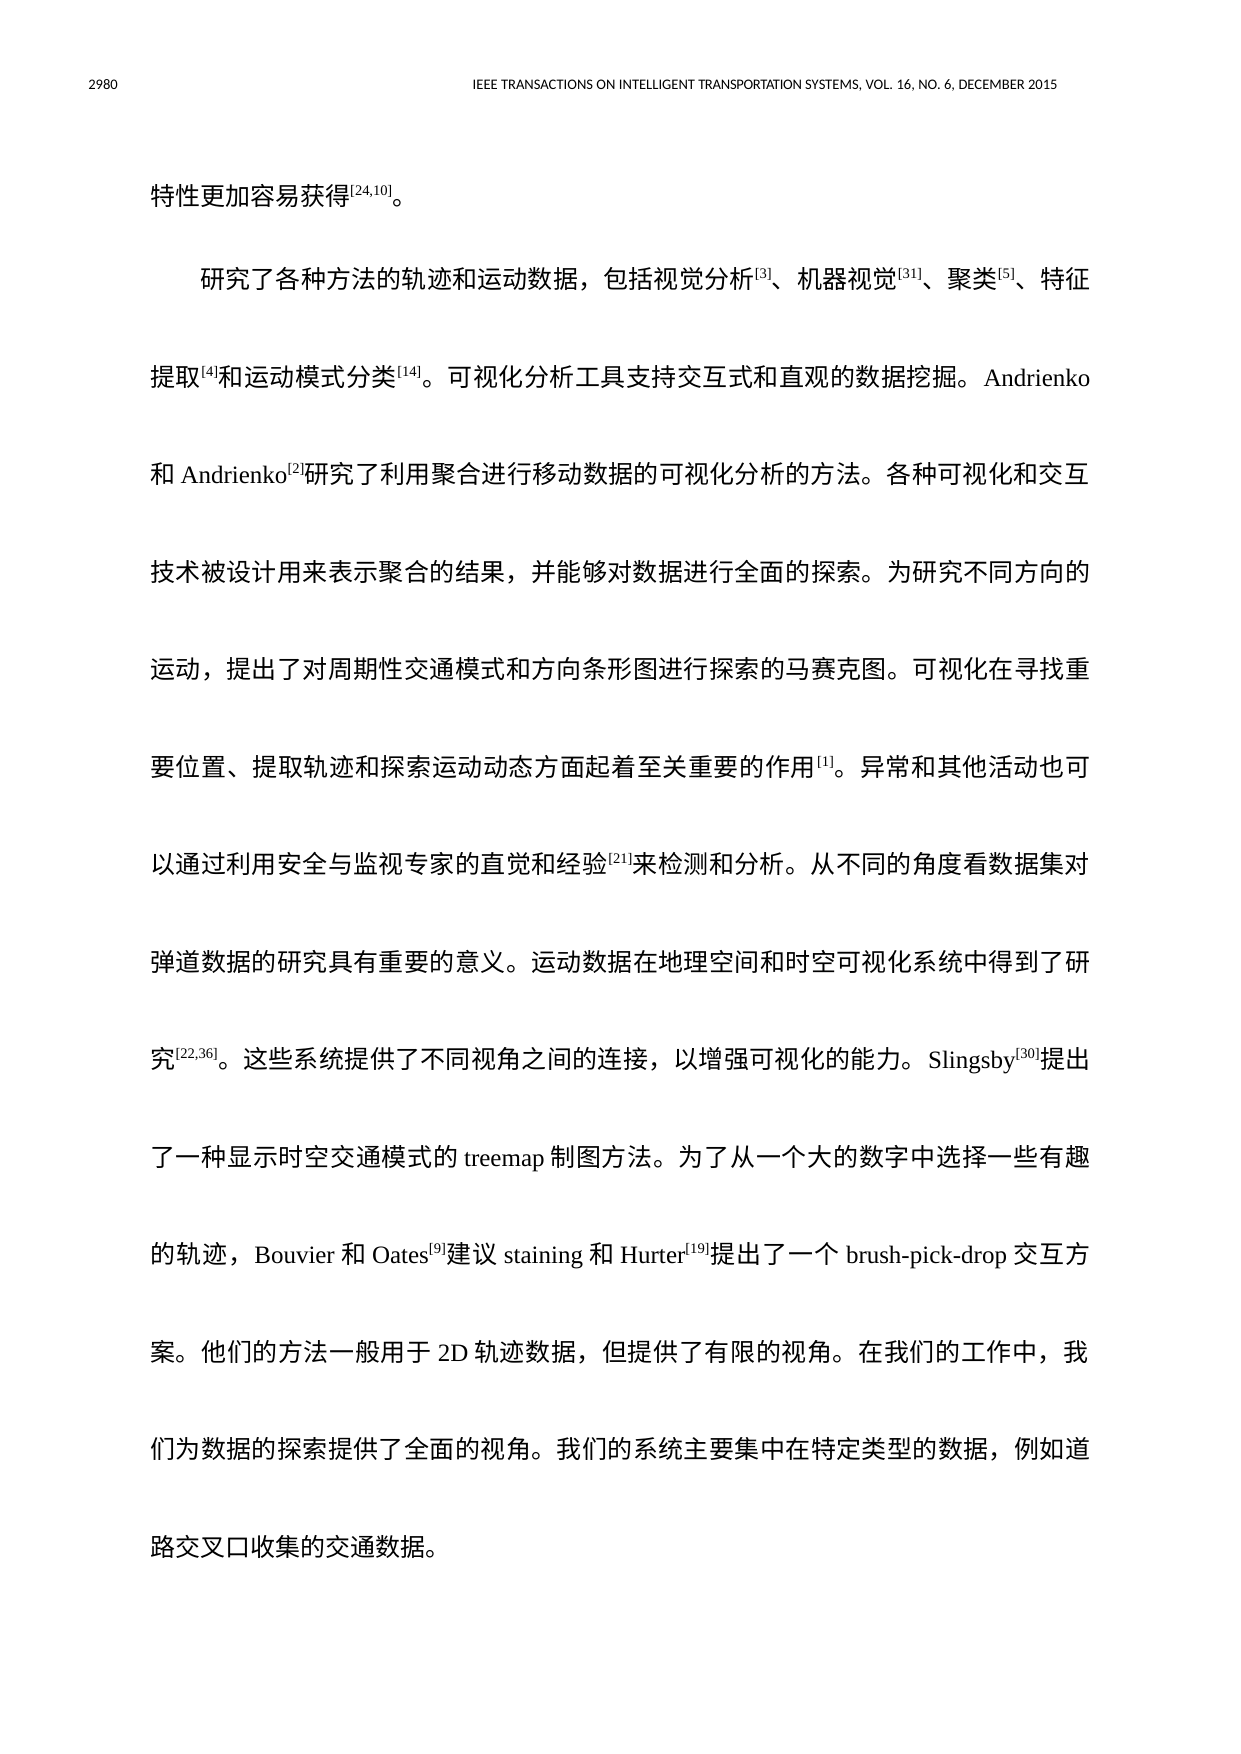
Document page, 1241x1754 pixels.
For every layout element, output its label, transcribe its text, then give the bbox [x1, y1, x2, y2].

text 研究了各种方法的轨迹和运动数据，包括视觉分析[3]、机器视觉[31]、聚类[5]、特征提取[4]和运动模式分类[14]。可视化分析工具支持交互式和直观的数据挖掘。Andrienko和Andrienko[2]研究了利用聚合进行移动数据的可视化分析的方法。各种可视化和交互技术被设计用来表示聚合的结果，并能够对数据进行全面的探索。为研究不同方向的运动，提出了对周期性交通模式和方向条形图进行探索的马赛克图。可视化在寻找重要位置、提取轨迹和探索运动动态方面起着至关重要的作用[1]。异常和其他活动也可以通过利用安全与监视专家的直觉和经验[21]来检测和分析。从不同的角度看数据集对弹道数据的研究具有重要的意义。运动数据在地理空间和时空可视化系统中得到了研究[22,36]。这些系统提供了不同视角之间的连接，以增强可视化的能力。Slingsby[30]提出了一种显示时空交通模式的treemap制图方法。为了从一个大的数字中选择一些有趣的轨迹，Bouvier和Oates[9]建议staining和Hurter[19]提出了一个brush-pick-drop交互方案。他们的方法一般用于2D轨迹数据，但提供了有限的视角。在我们的工作中，我们为数据的探索提供了全面的视角。我们的系统主要集中在特定类型的数据，例如道路交叉口收集的交通数据。 [150, 245, 1090, 1578]
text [150, 162, 1090, 227]
